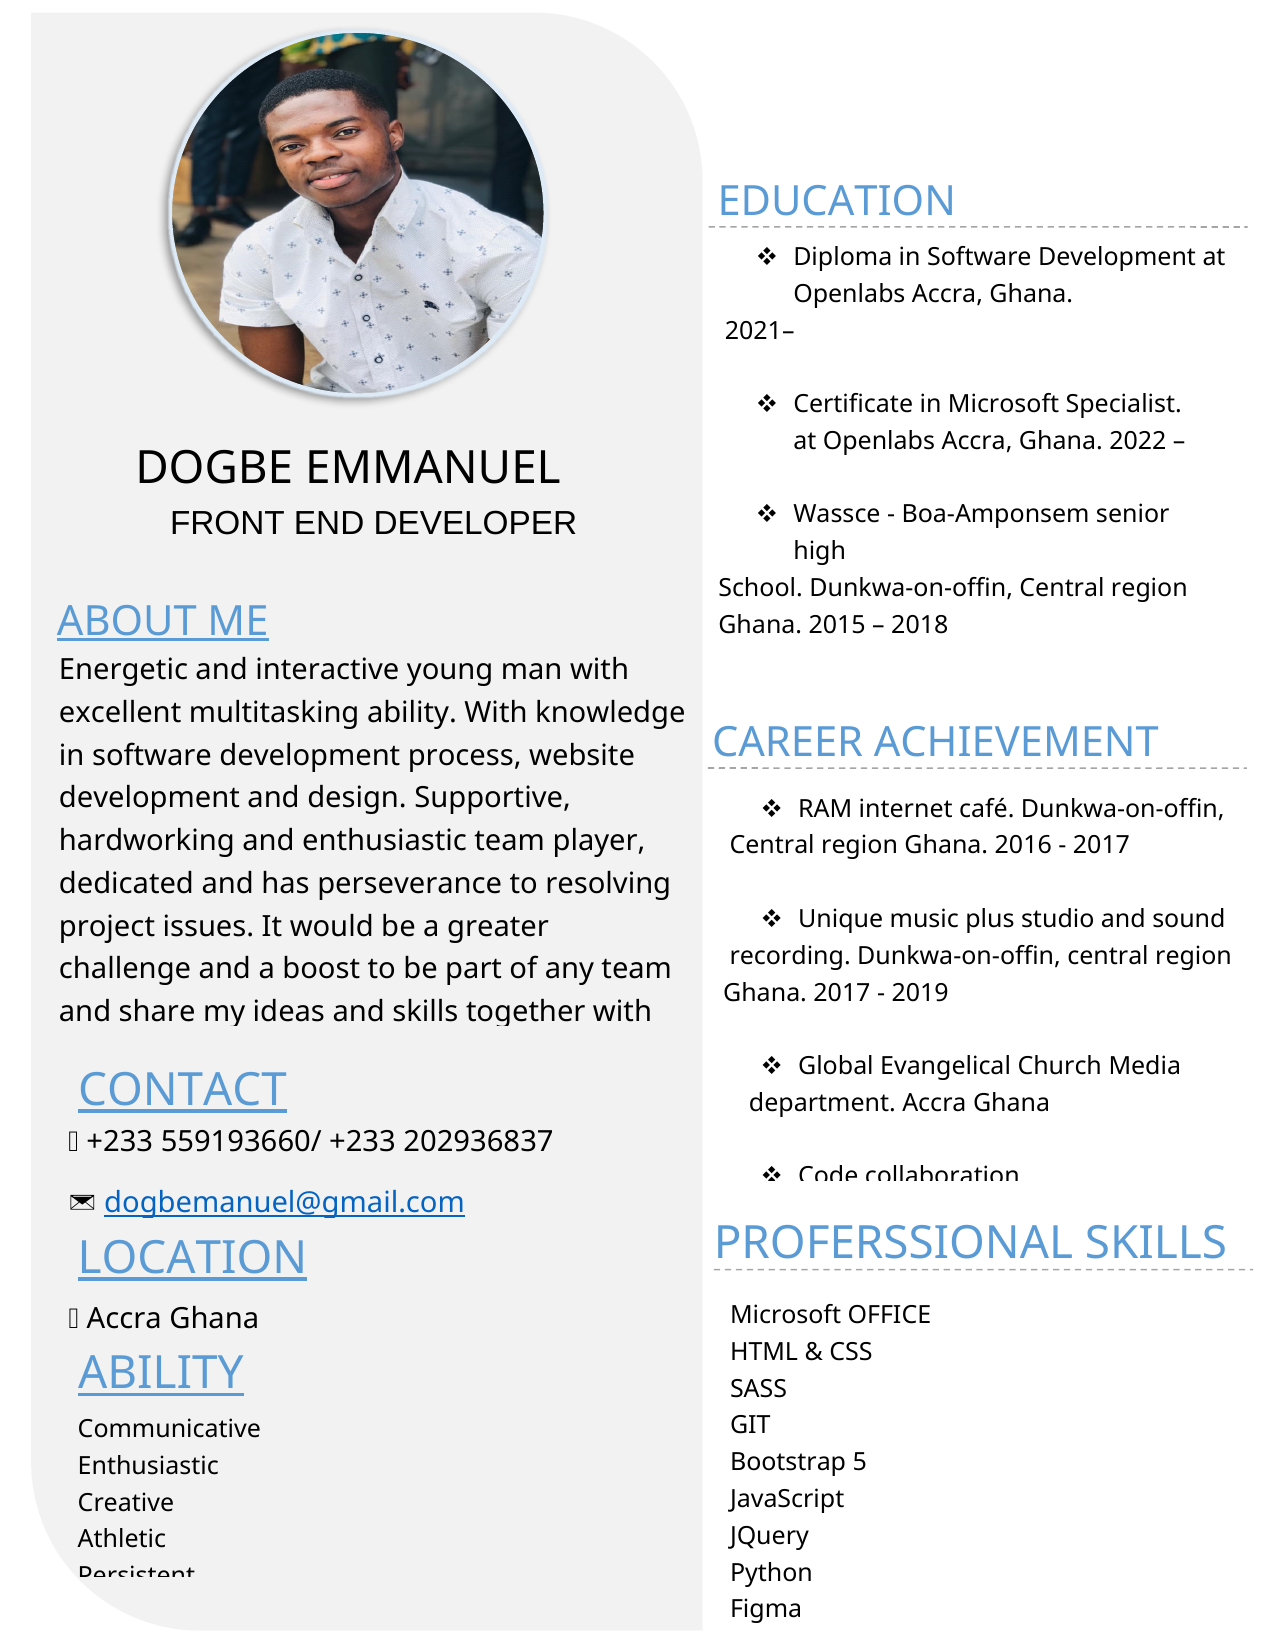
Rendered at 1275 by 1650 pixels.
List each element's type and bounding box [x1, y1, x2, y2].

picture [173, 33, 543, 393]
